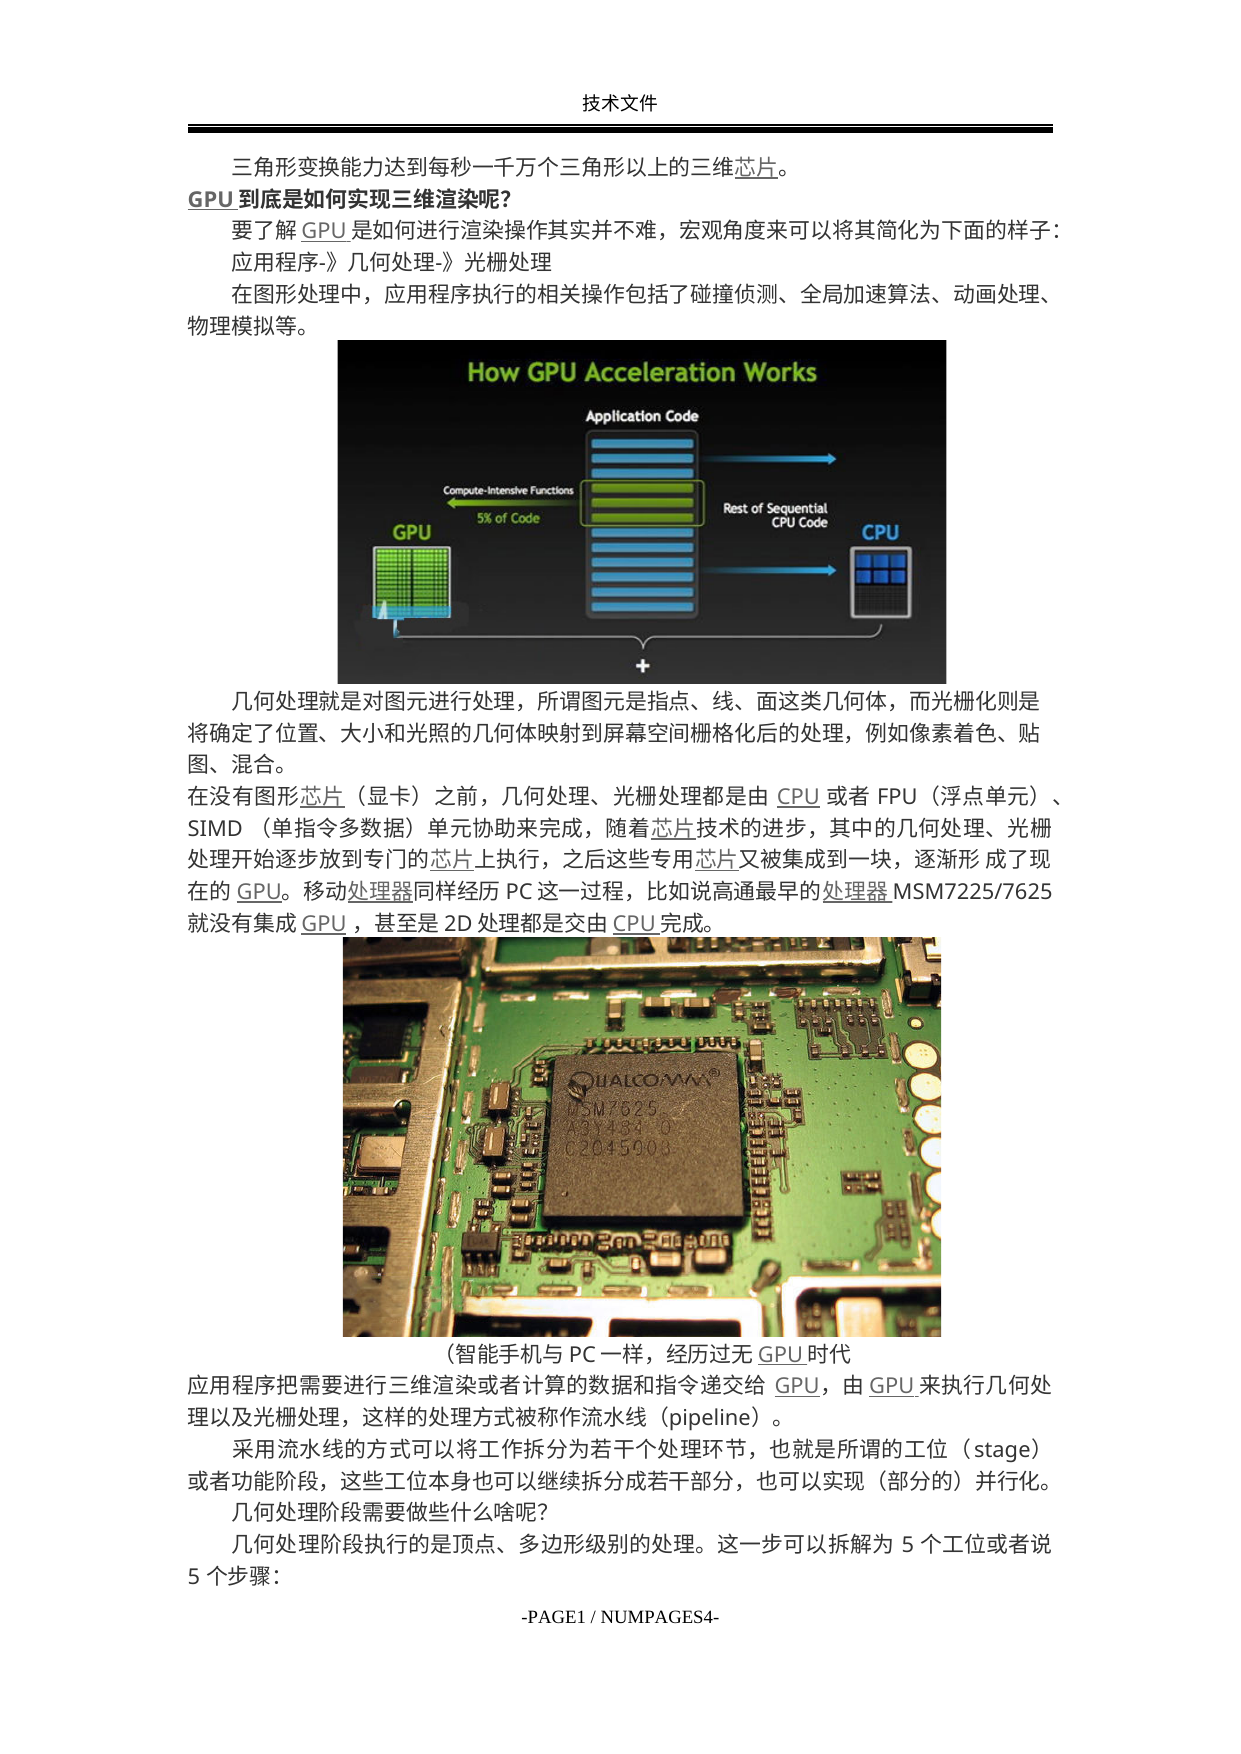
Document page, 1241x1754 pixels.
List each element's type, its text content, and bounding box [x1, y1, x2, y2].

picture [337, 340, 947, 684]
text GPU到底是如何实现三维渲染呢？ [187, 182, 1053, 213]
text 采用流水线的方式可以将工作拆分为若干个处理环节，也就是所谓的工位（stage）或者功能阶段，这些工位本身也可以继续拆分成若干部分，也可以实现（部分的）并行化。 [187, 1432, 1053, 1495]
text 几何处理阶段需要做些什么啥呢？ [187, 1495, 1053, 1527]
text 应用程序把需要进行三维渲染或者计算的数据和指令递交给 GPU，由GPU来执行几何处理以及光栅处理，这样的处理方式被称作流水线（pipeline）。 [187, 1368, 1053, 1432]
picture [342, 937, 942, 1337]
text 在图形处理中，应用程序执行的相关操作包括了碰撞侦测、全局加速算法、动画处理、物理模拟等。 [187, 277, 1053, 340]
text 要了解GPU是如何进行渲染操作其实并不难，宏观角度来可以将其简化为下面的样子： [187, 213, 1053, 245]
text 在没有图形芯片（显卡）之前，几何处理、光栅处理都是由 CPU 或者 FPU（浮点单元）、SIMD （单指令多数据）单元协助来完成，随着芯片技术的进步，其中的几何处理、光栅处理开始逐步放到专门的芯片上执行，之后这些专用芯片又被集成到一块，逐渐形 成了现在的 GPU。移动处理器同样经历PC这一过程，比如说高通最早的处理器MSM7225/7625就没有集成GPU ，甚至是2D处理都是交由CPU完成。 [187, 779, 1053, 938]
text 应用程序-》几何处理-》光栅处理 [187, 245, 1053, 277]
text 三角形变换能力达到每秒一千万个三角形以上的三维芯片。 [187, 150, 1053, 182]
text （智能手机与PC一样，经历过无GPU时代 [187, 1337, 1053, 1368]
text 几何处理阶段执行的是顶点、多边形级别的处理。这一步可以拆解为 5 个工位或者说 5 个步骤： [187, 1527, 1053, 1591]
text 几何处理就是对图元进行处理，所谓图元是指点、线、面这类几何体，而光栅化则是将确定了位置、大小和光照的几何体映射到屏幕空间栅格化后的处理，例如像素着色、贴图、混合。 [297, 684, 1053, 779]
